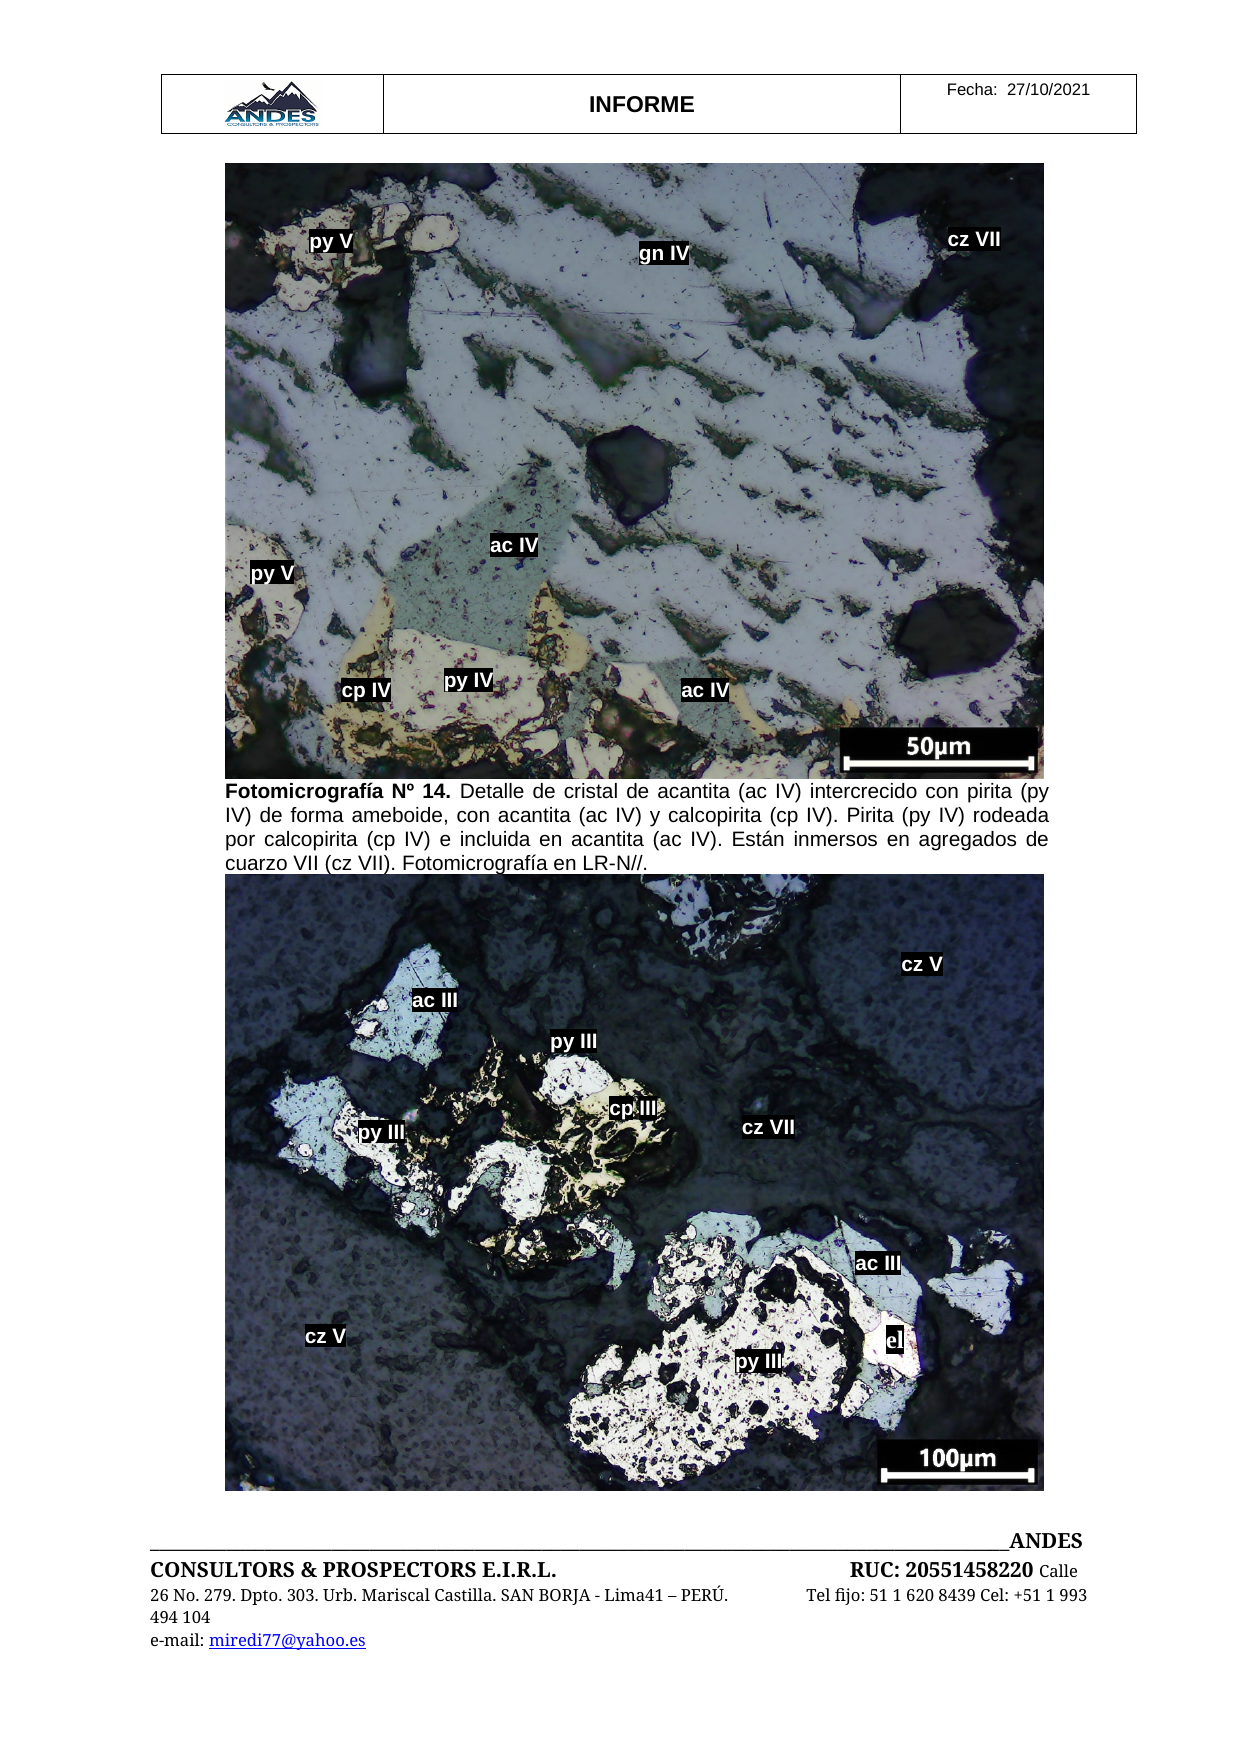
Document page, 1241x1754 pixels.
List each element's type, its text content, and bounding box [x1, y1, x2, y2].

picture [223, 78, 322, 129]
picture [225, 163, 1044, 779]
picture [225, 874, 1044, 1491]
